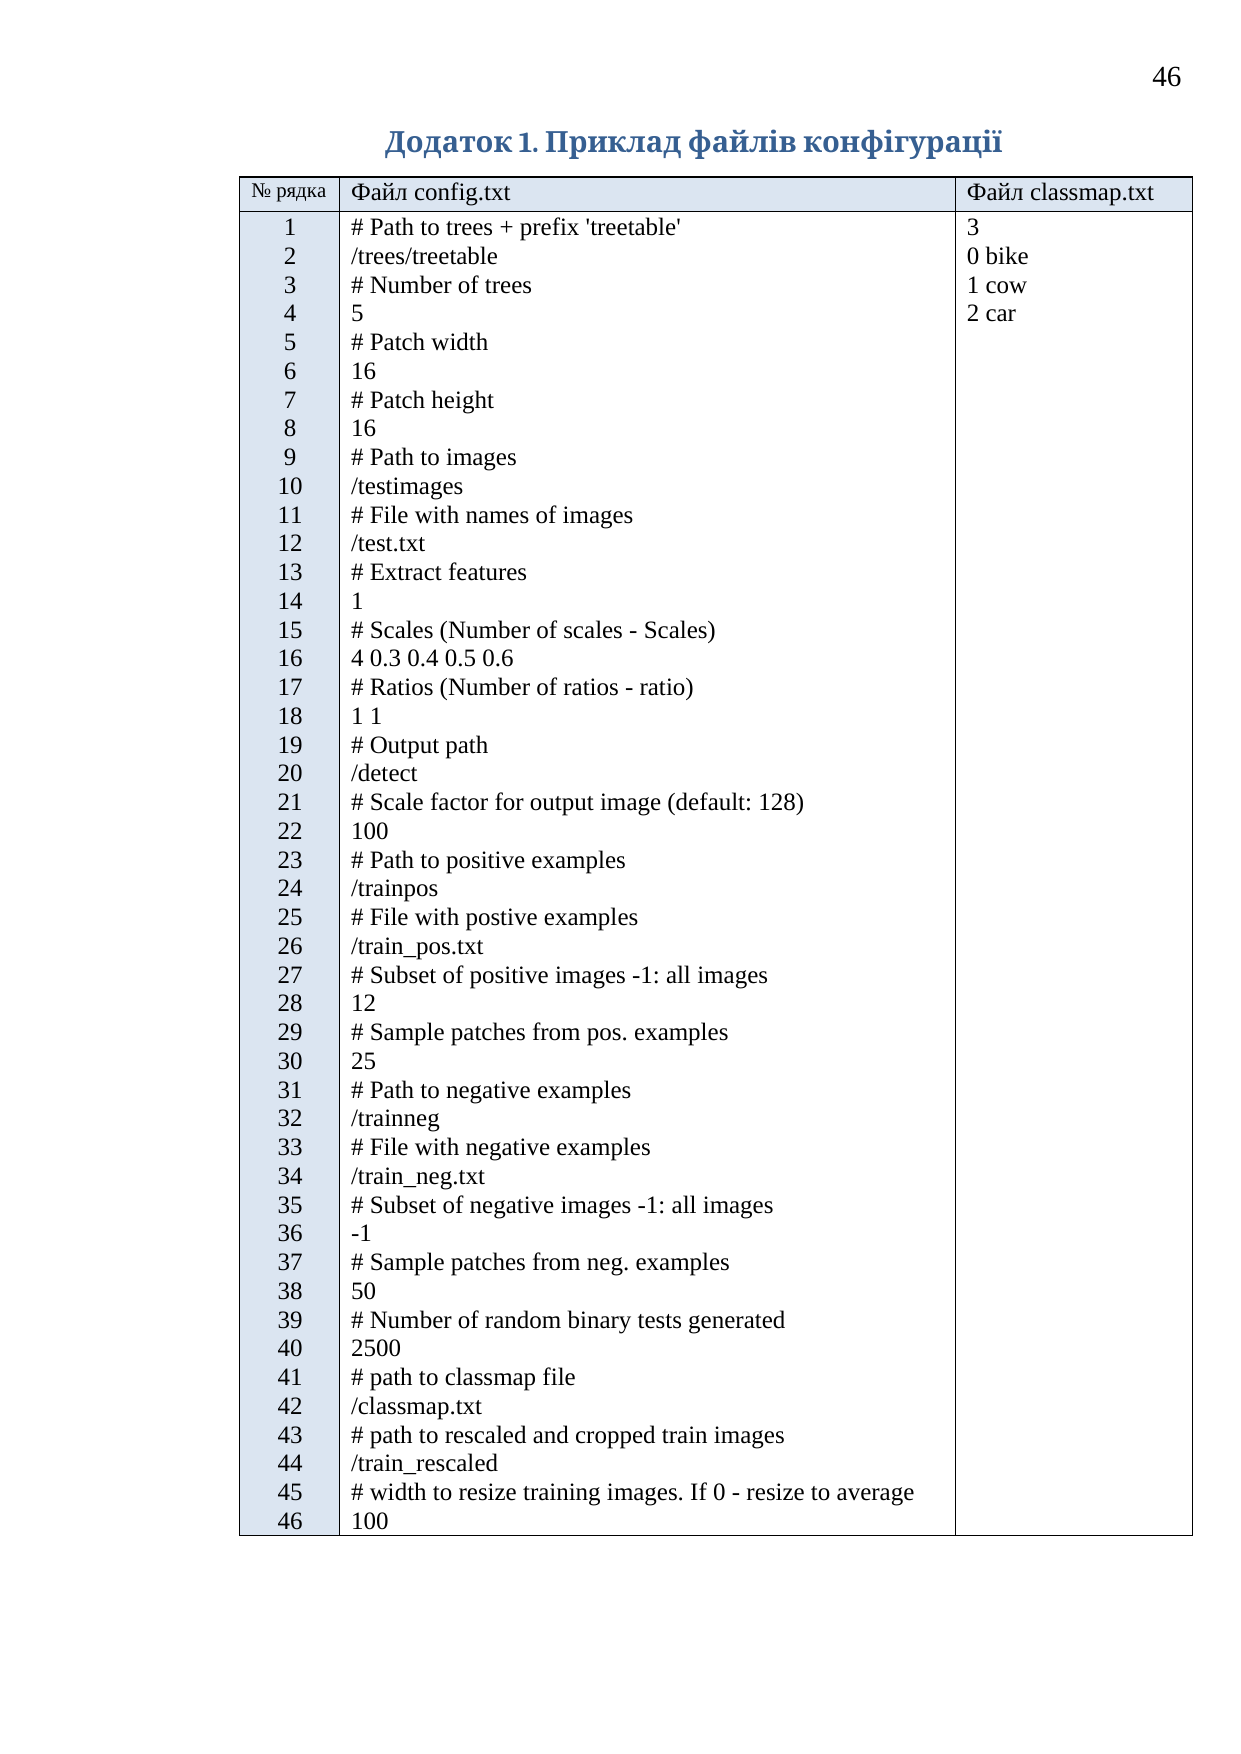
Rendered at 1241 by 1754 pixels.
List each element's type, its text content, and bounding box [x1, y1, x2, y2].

table_cell # Path to trees + prefix 'treetable' /trees/treetable # Number of trees 5 # Patch width 16 # Patch height 16 # Path to images /testimages # File with names of images /test.txt # Extract features 1 # Scales (Number of scales - Scales) 4 0.3 0.4 0.5 0.6 # Ratios (Number of ratios - ratio) 1 1 # Output path /detect # Scale factor for output image (default: 128) 100 # Path to positive examples /trainpos # File with postive examples /train_pos.txt # Subset of positive images -1: all images 12 # Sample patches from pos. examples 25 # Path to negative examples /trainneg # File with negative examples /train_neg.txt # Subset of negative images -1: all images -1 # Sample patches from neg. examples 50 # Number of random binary tests generated 2500 # path to classmap file /classmap.txt # path to rescaled and cropped train images /train_rescaled # width to resize training images. If 0 - resize to average 100 [340, 212, 955, 1535]
table_cell 1 2 3 4 5 6 7 8 9 10 11 12 13 14 15 16 17 18 19 20 21 22 23 24 25 26 27 28 29 30 31 32 33 34 35 36 37 38 39 40 41 42 43 44 45 46 [240, 212, 339, 1535]
subtitle Додаток 1. Приклад файлів конфігурації [207, 126, 1181, 160]
table_header Файл config.txt [340, 178, 955, 211]
table_header Файл classmap.txt [956, 178, 1192, 211]
table_header № рядка [240, 178, 339, 211]
table_cell 3 0 bike 1 cow 2 car [956, 212, 1192, 1535]
